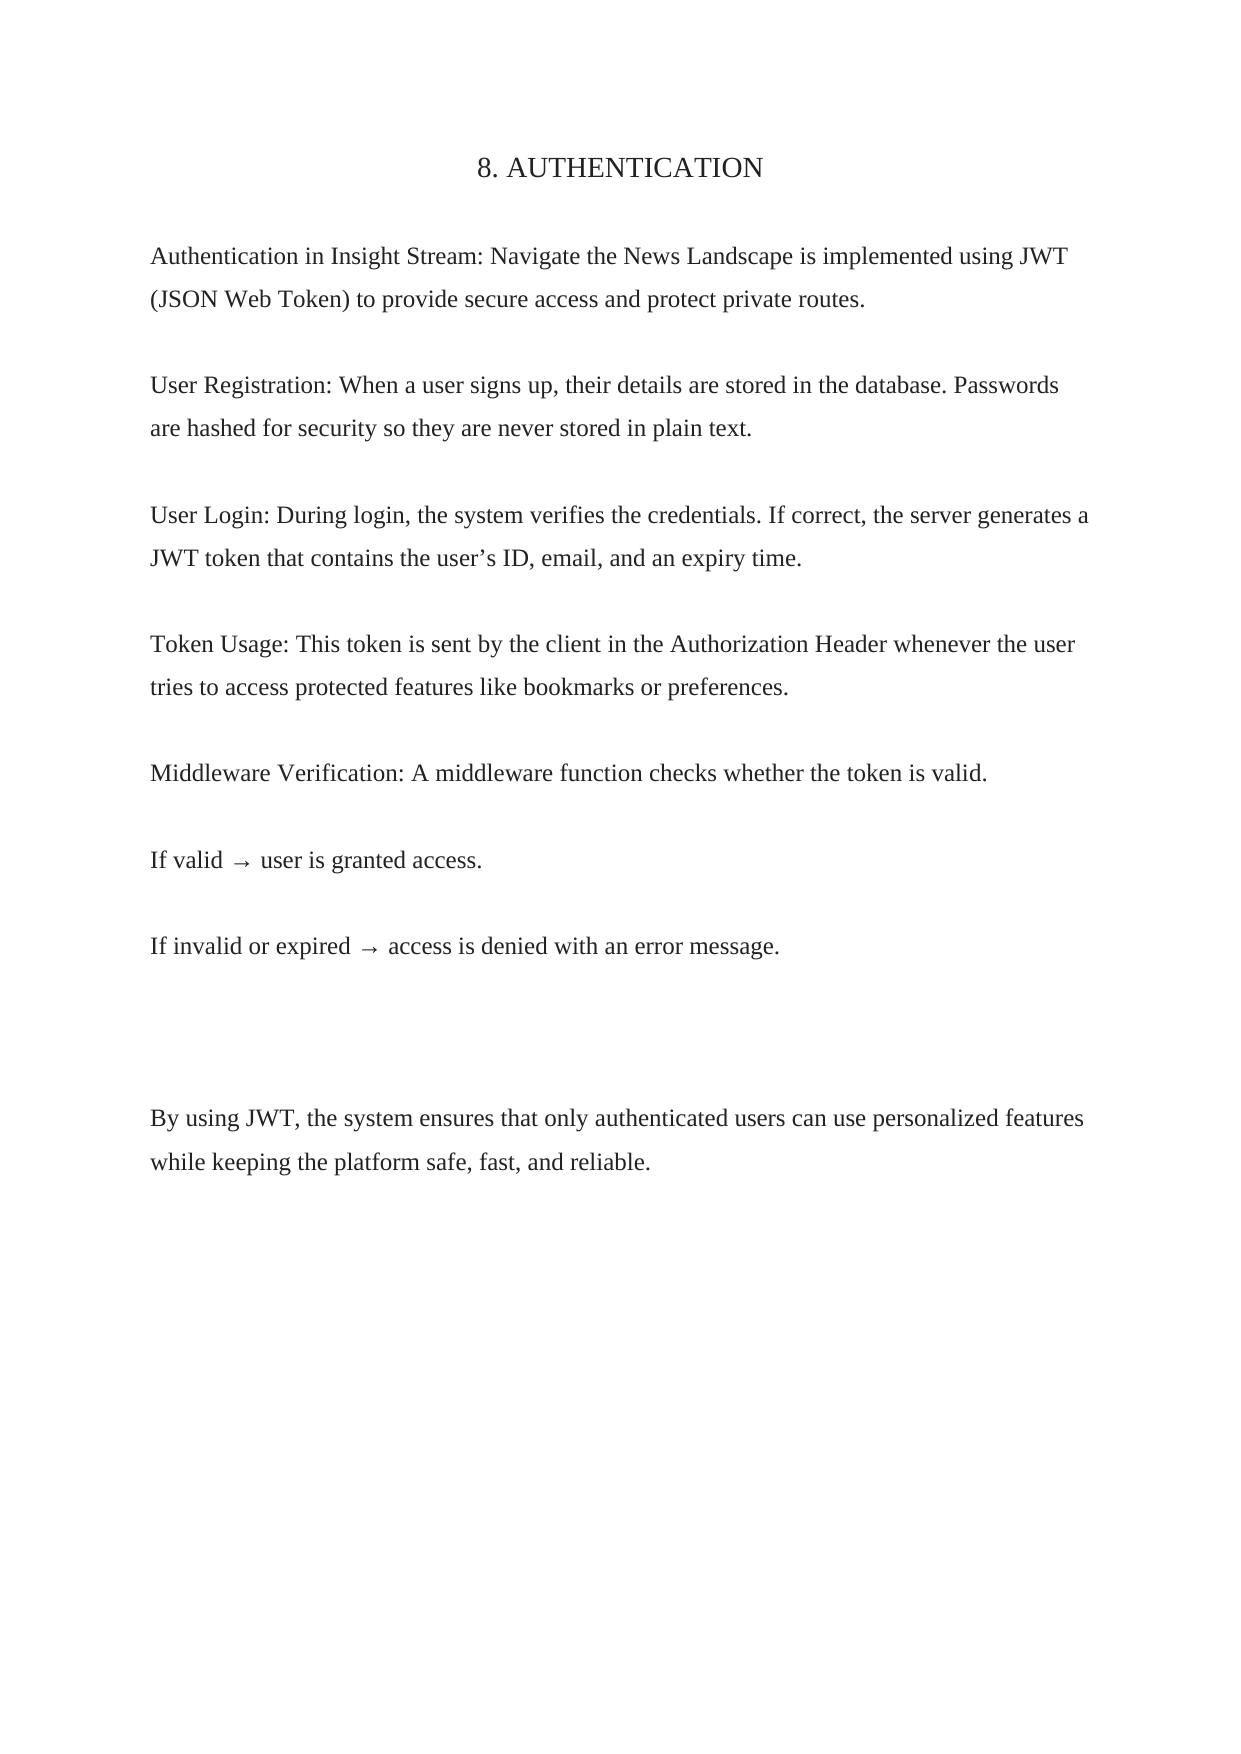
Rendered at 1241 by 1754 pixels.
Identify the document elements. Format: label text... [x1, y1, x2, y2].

text 8. AUTHENTICATION [150, 150, 1090, 183]
text By using JWT, the system ensures that only authenticated users can use personalized features while keeping the platform safe, fast, and reliable. [150, 1103, 1090, 1175]
text Token Usage: This token is sent by the client in the Authorization Header whenever the user tries to access protected features like bookmarks or preferences. [150, 629, 1090, 701]
text If valid → user is granted access. [150, 845, 1090, 873]
text User Login: During login, the system verifies the credentials. If correct, the server generates a JWT token that contains the user’s ID, email, and an expiry time. [150, 500, 1090, 572]
text User Registration: When a user signs up, their details are stored in the database. Passwords are hashed for security so they are never stored in plain text. [150, 370, 1090, 442]
text Authentication in Insight Stream: Navigate the News Landscape is implemented using JWT (JSON Web Token) to provide secure access and protect private routes. [150, 241, 1090, 313]
text If invalid or expired → access is denied with an error message. [150, 931, 1090, 960]
text Middleware Verification: A middleware function checks whether the token is valid. [150, 758, 1090, 787]
